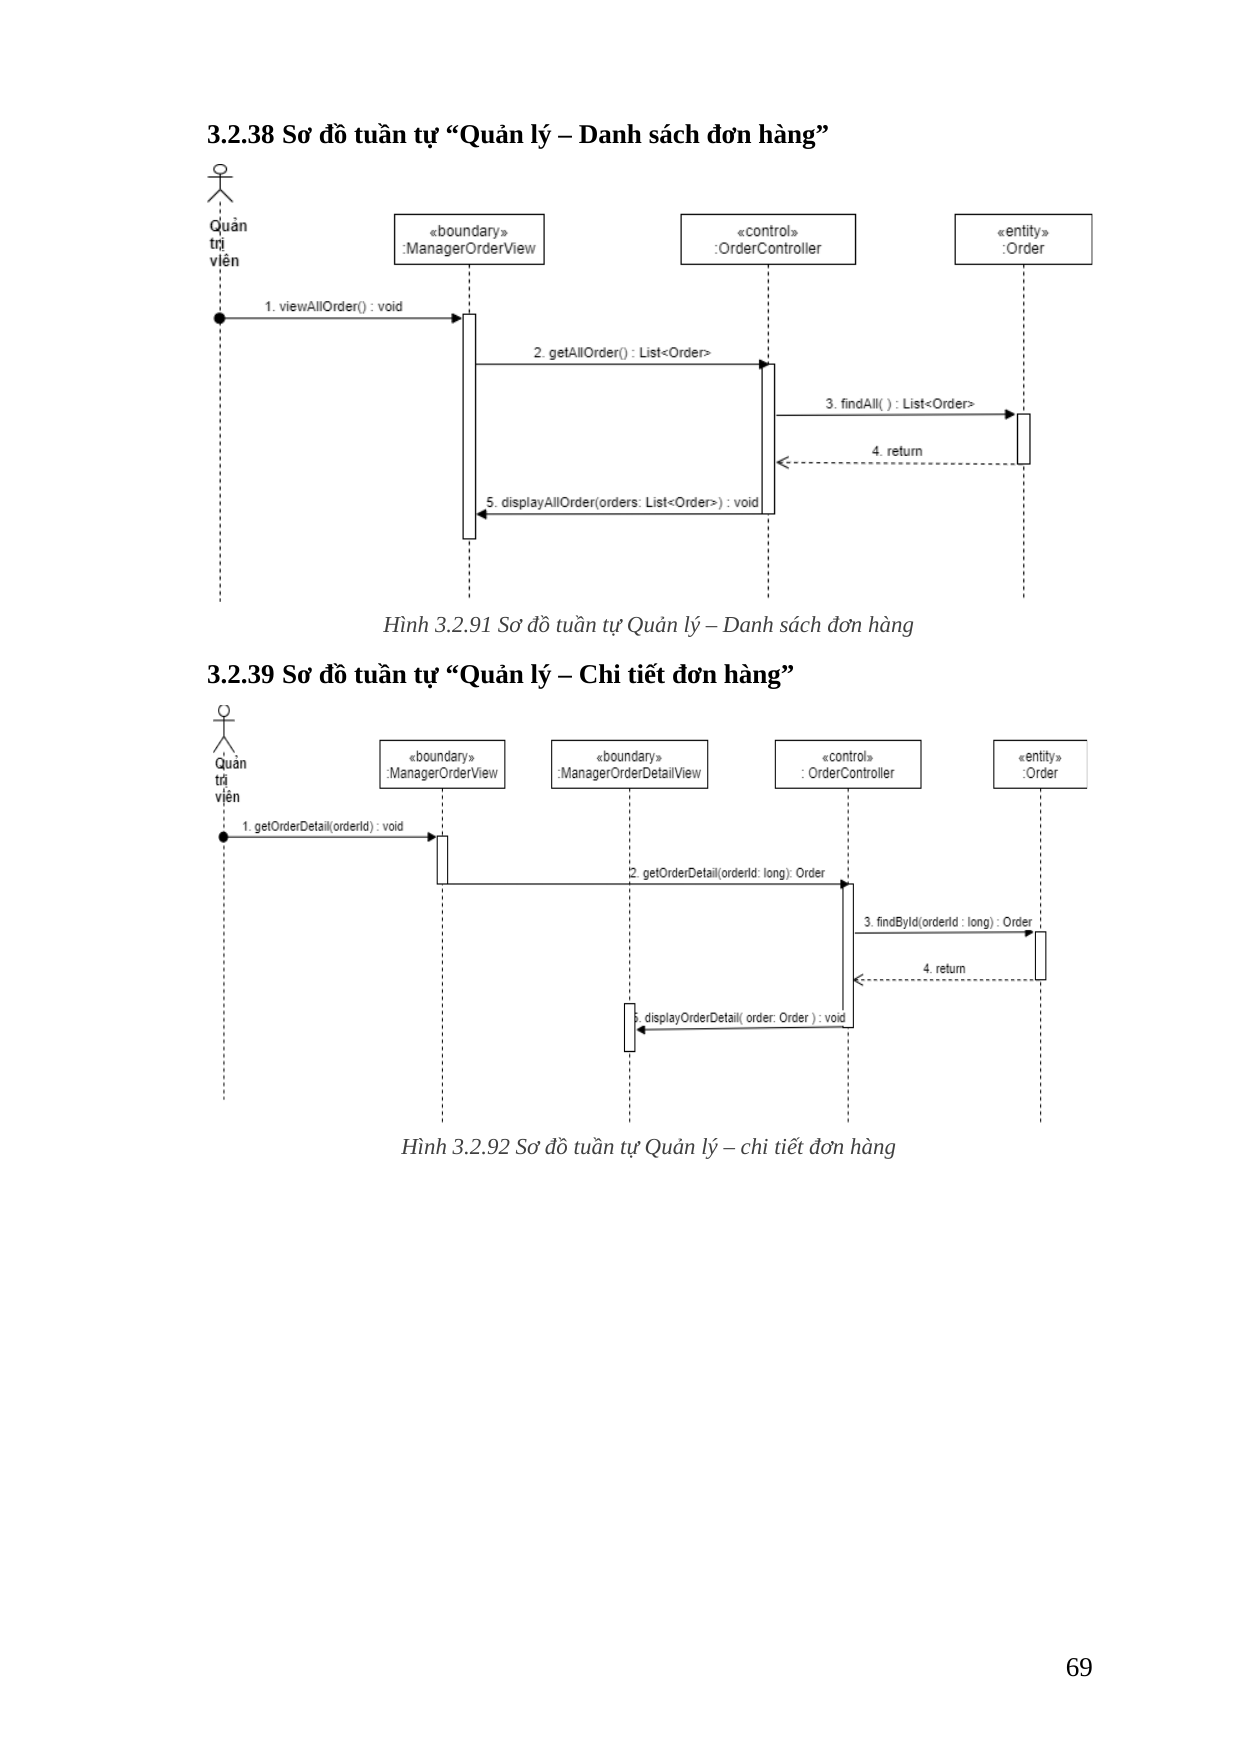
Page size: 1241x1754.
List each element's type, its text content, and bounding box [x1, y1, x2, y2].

picture [206, 164, 1093, 602]
picture [212, 705, 1088, 1124]
subtitle Sơ đồ tuần tự “Quản lý – Chi tiết đơn hàng” [207, 658, 1092, 689]
subtitle Sơ đồ tuần tự “Quản lý – Danh sách đơn hàng” [207, 118, 1092, 149]
